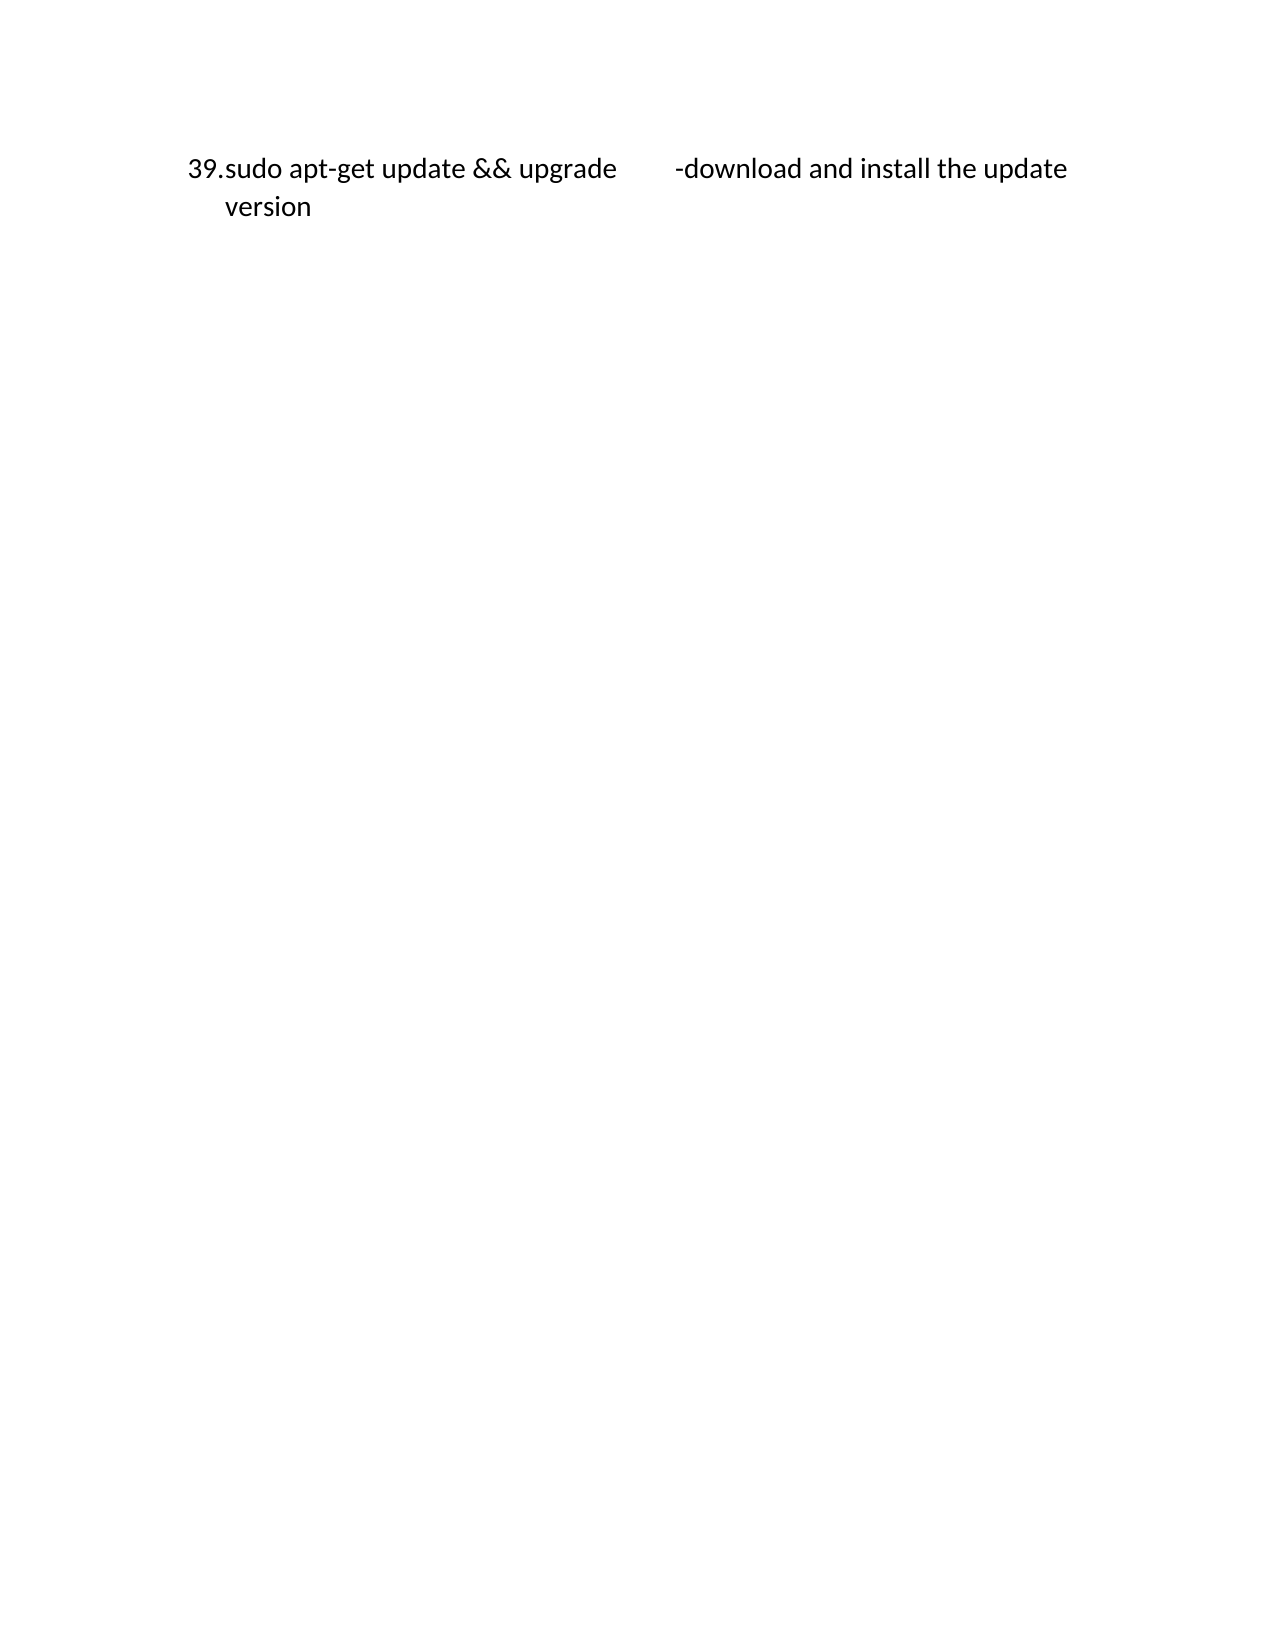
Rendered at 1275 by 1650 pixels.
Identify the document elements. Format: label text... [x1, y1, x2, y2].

list sudo apt-get update && upgrade -download and install the update version [187, 150, 1125, 224]
